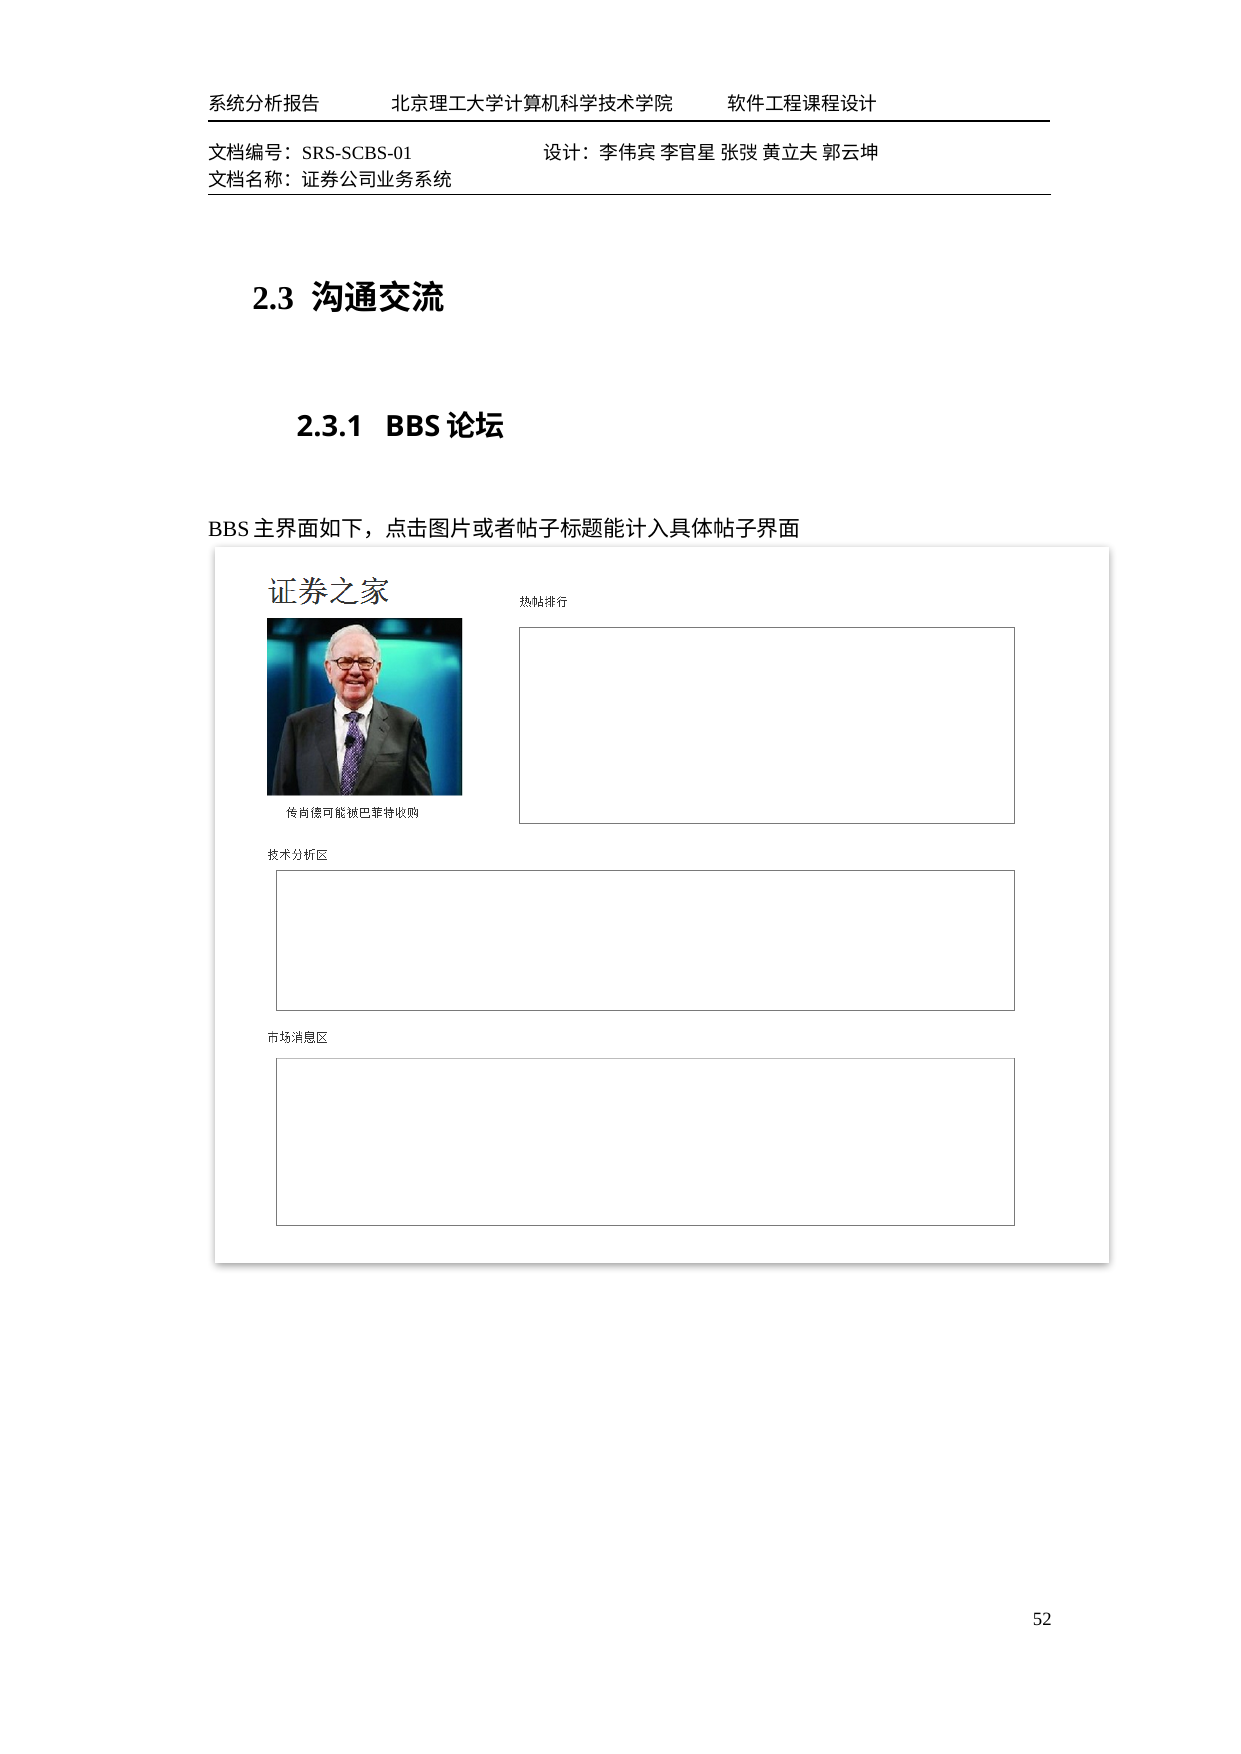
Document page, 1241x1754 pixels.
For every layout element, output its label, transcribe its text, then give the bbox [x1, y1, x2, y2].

picture [230, 562, 1095, 1248]
subtitle 沟通交流 [252, 262, 1051, 327]
text BBS主界面如下，点击图片或者帖子标题能计入具体帖子界面 [208, 510, 1051, 543]
subtitle BBS论坛 [296, 392, 1051, 457]
